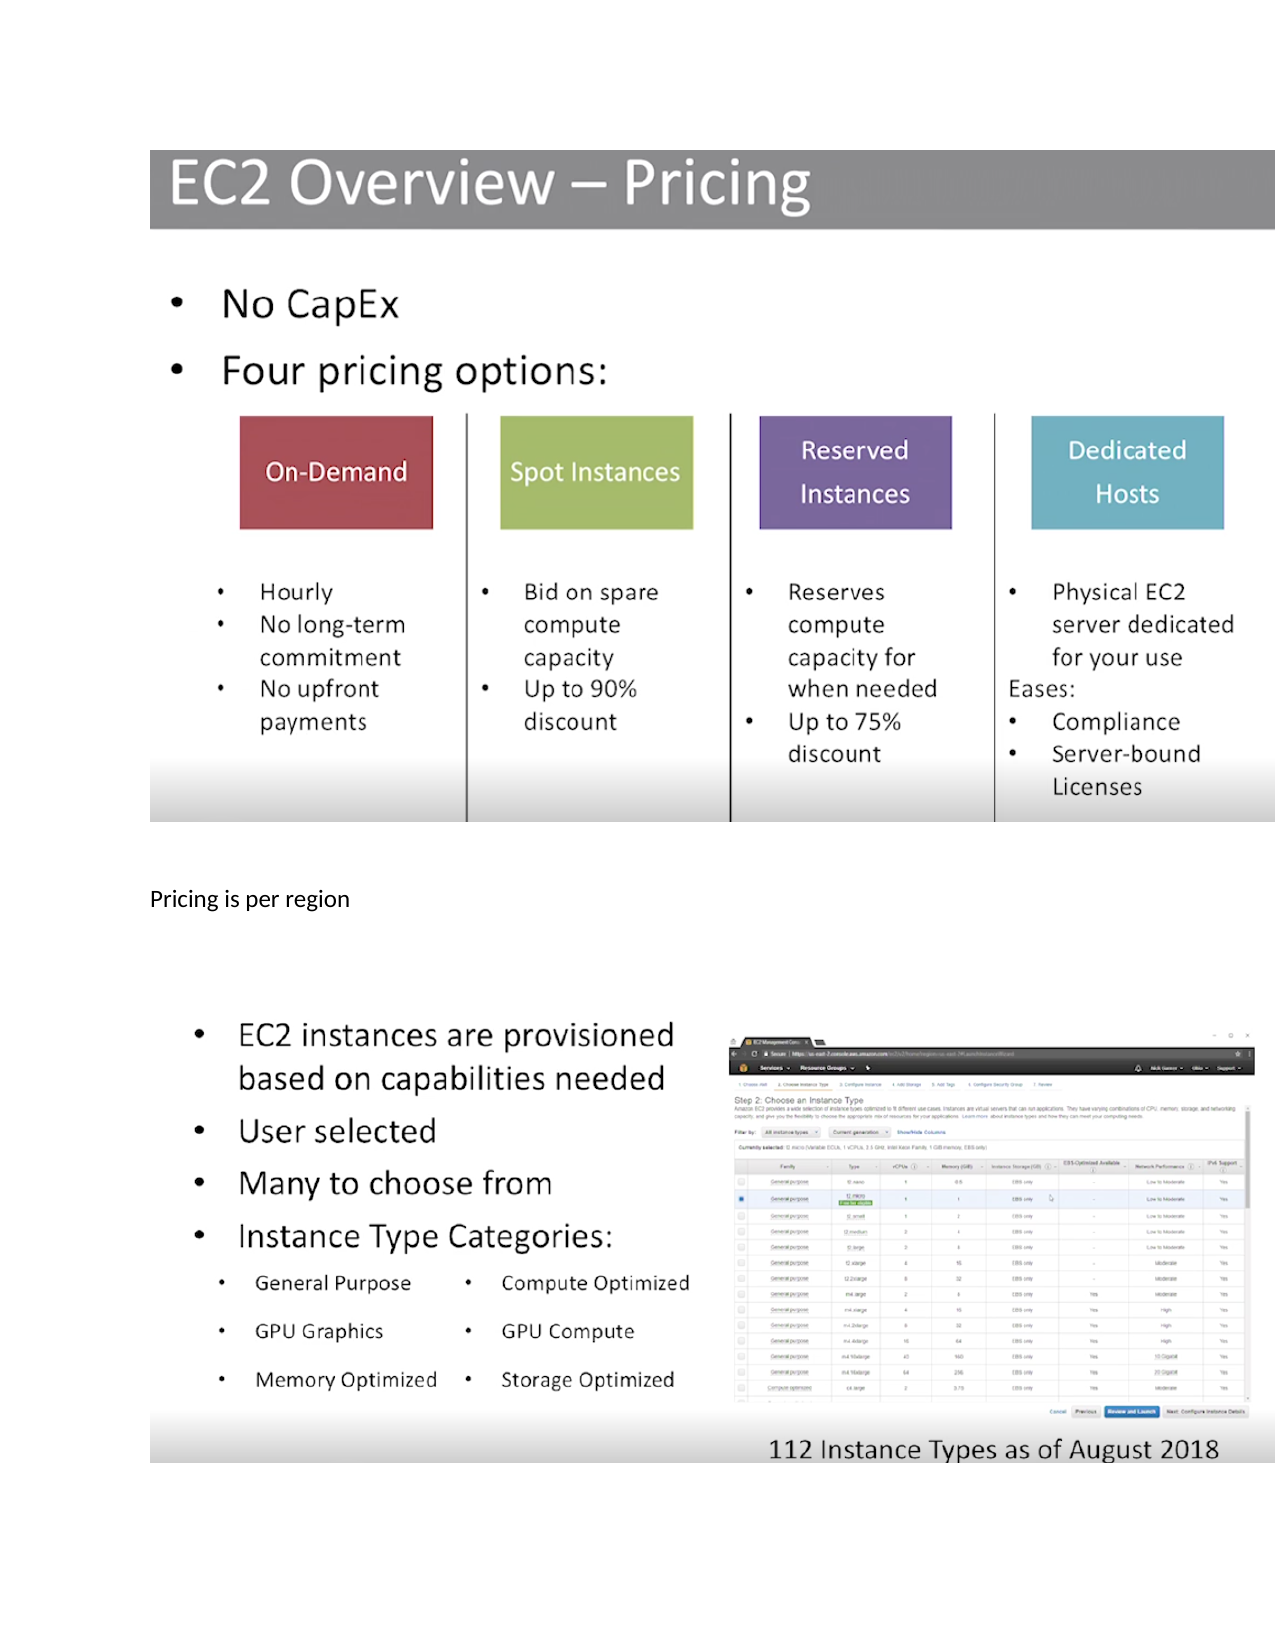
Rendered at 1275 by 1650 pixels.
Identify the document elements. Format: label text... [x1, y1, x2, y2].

text Pricing is per region [150, 883, 1125, 913]
picture [150, 150, 1275, 822]
picture [150, 974, 1275, 1463]
